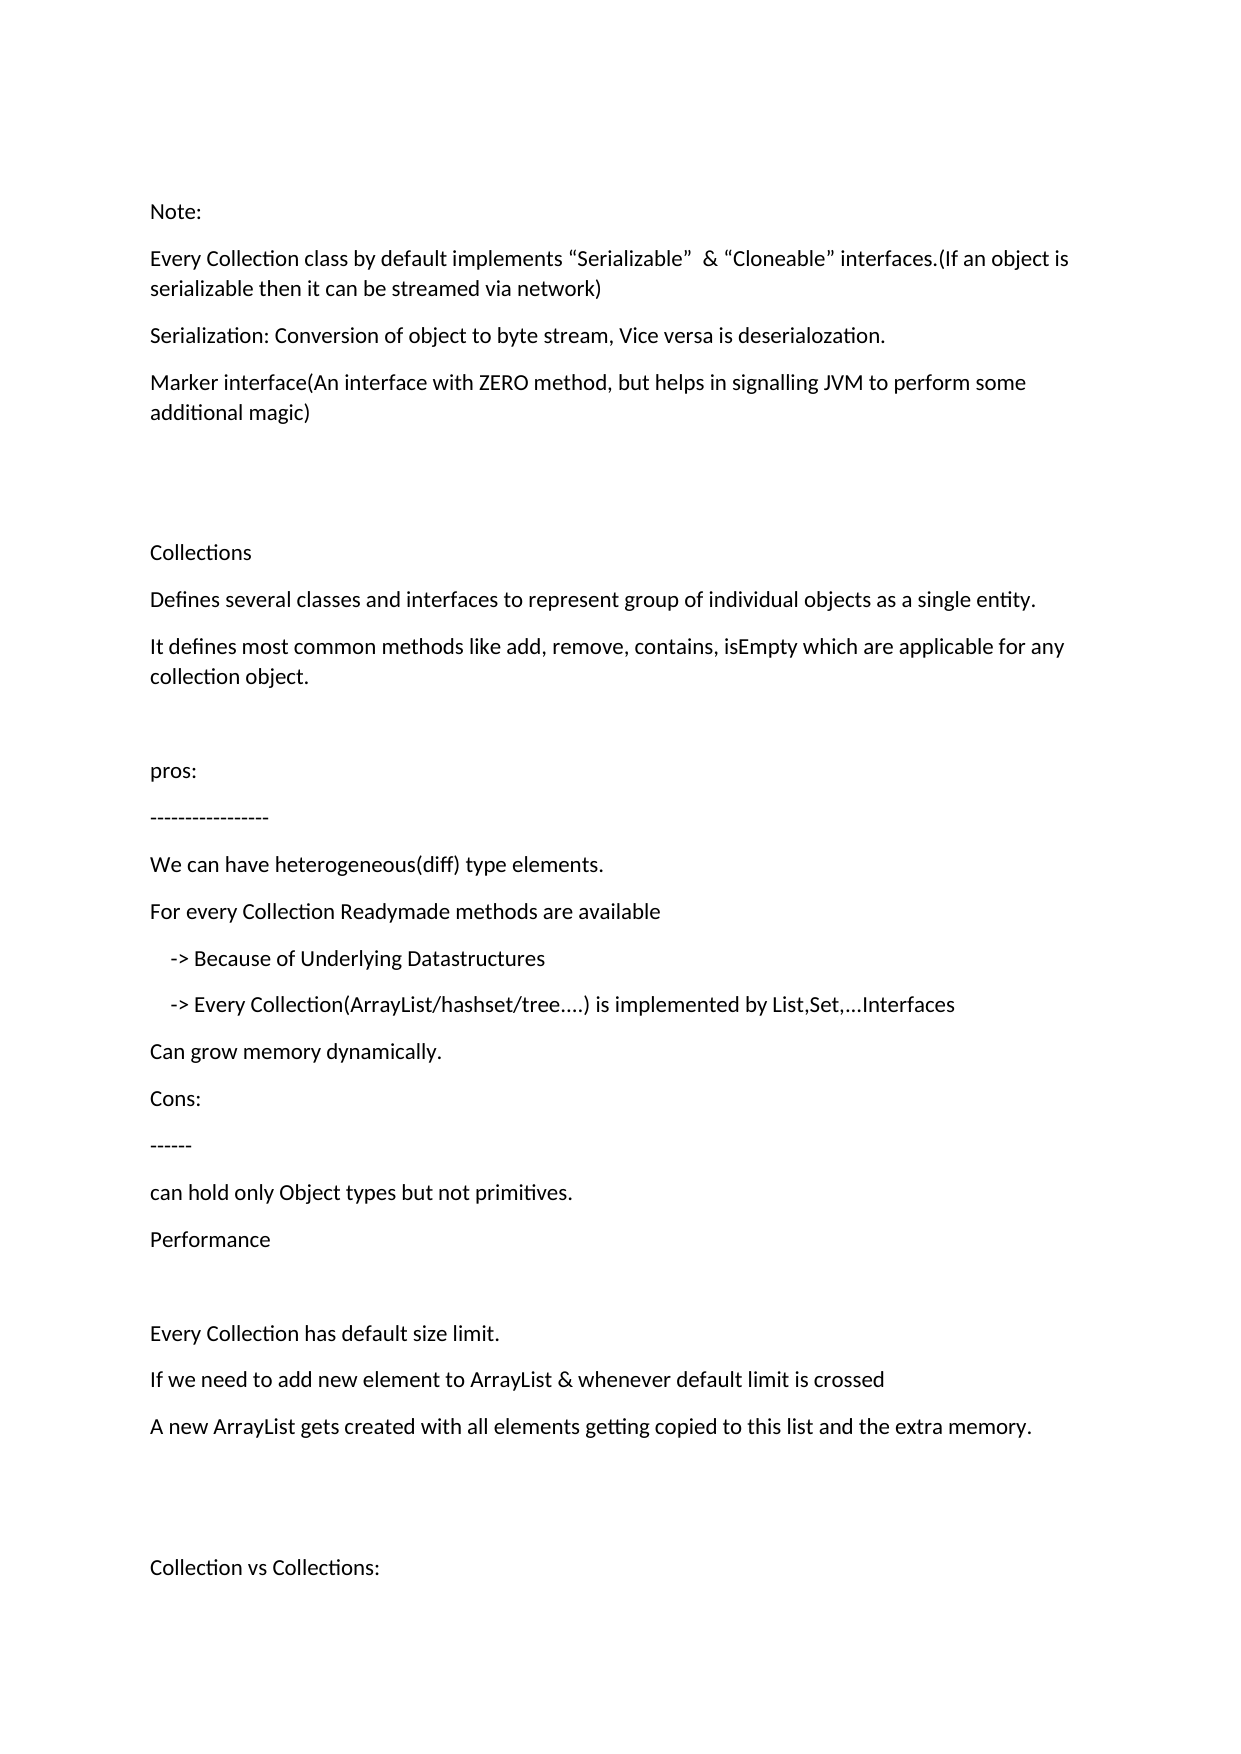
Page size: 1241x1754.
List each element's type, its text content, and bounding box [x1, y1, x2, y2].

text Collections [150, 538, 1090, 567]
text can hold only Object types but not primitives. [150, 1178, 1090, 1206]
text -> Because of Underlying Datastructures [150, 944, 1090, 972]
text pros: [150, 756, 1090, 784]
text Performance [150, 1225, 1090, 1253]
text ----------------- [150, 803, 1090, 831]
text ------ [150, 1131, 1090, 1159]
text Defines several classes and interfaces to represent group of individual objects as a single entity. [150, 585, 1090, 613]
text Every Collection class by default implements “Serializable” & “Cloneable” interfaces.(If an object is serializable then it can be streamed via network) [150, 244, 1090, 302]
text Marker interface(An interface with ZERO method, but helps in signalling JVM to perform some additional magic) [150, 368, 1090, 426]
text Serialization: Conversion of object to byte stream, Vice versa is deserialozation. [150, 321, 1090, 349]
text Every Collection has default size limit. [150, 1319, 1090, 1347]
text Collection vs Collections: [150, 1553, 1090, 1581]
text Can grow memory dynamically. [150, 1037, 1090, 1066]
text For every Collection Readymade methods are available [150, 897, 1090, 925]
text If we need to add new element to ArrayList & whenever default limit is crossed [150, 1366, 1090, 1394]
text A new ArrayList gets created with all elements getting copied to this list and the extra memory. [150, 1412, 1090, 1441]
text Cons: [150, 1084, 1090, 1112]
text It defines most common methods like add, remove, contains, isEmpty which are applicable for any collection object. [150, 632, 1090, 691]
text Note: [150, 197, 1090, 225]
text We can have heterogeneous(diff) type elements. [150, 850, 1090, 878]
text -> Every Collection(ArrayList/hashset/tree....) is implemented by List,Set,...Interfaces [150, 991, 1090, 1019]
